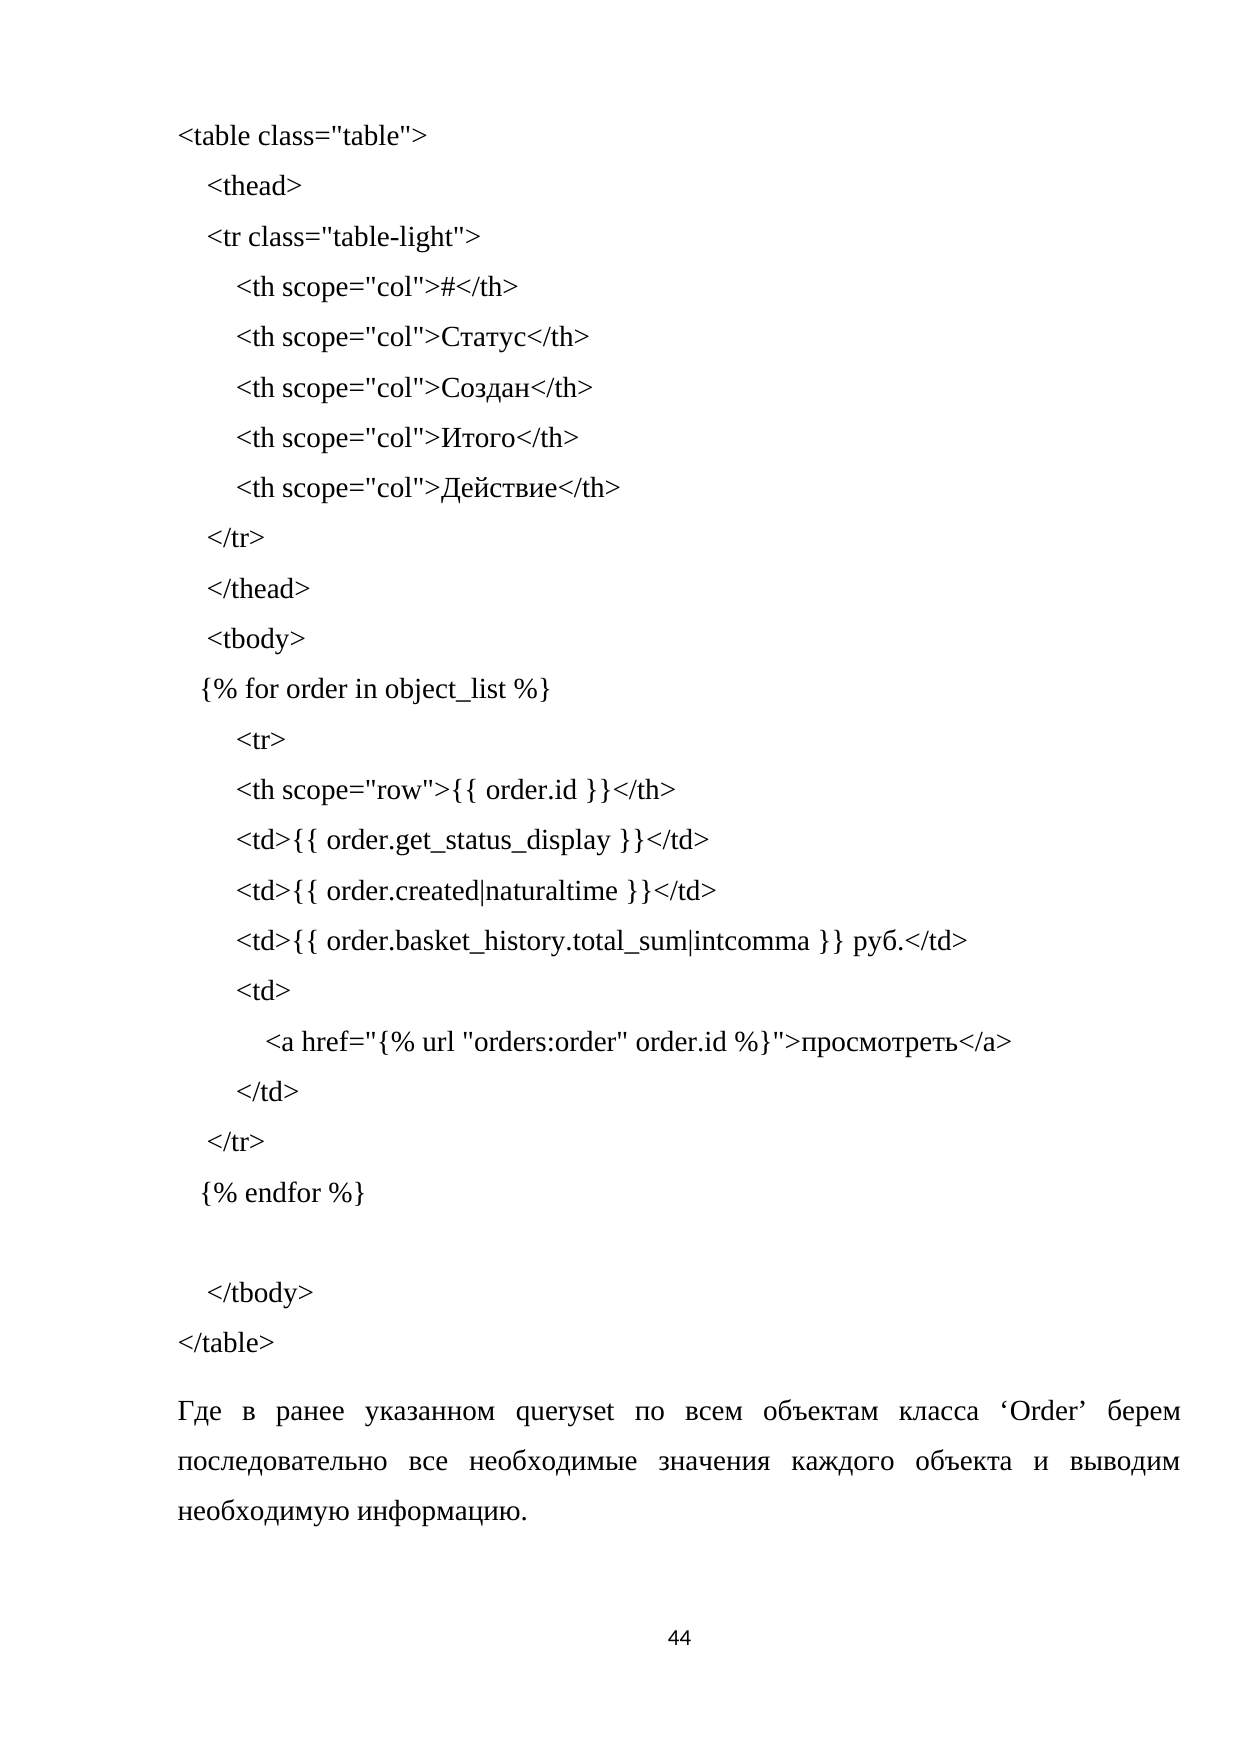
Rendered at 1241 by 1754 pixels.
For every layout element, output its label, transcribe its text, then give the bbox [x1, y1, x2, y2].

text <table class="table"> <thead> <tr class="table-light"> <th scope="col">#</th> <th scope="col">Статус</th> <th scope="col">Создан</th> <th scope="col">Итого</th> <th scope="col">Действие</th> </tr> </thead> <tbody> {% for order in object_list %} <tr> <th scope="row">{{ order.id }}</th> <td>{{ order.get_status_display }}</td> <td>{{ order.created|naturaltime }}</td> <td>{{ order.basket_history.total_sum|intcomma }} руб.</td> <td> <a href="{% url "orders:order" order.id %}">просмотреть</a> </td> </tr> {% endfor %} </tbody> </table> [177, 118, 1181, 1359]
text Где в ранее указанном queryset по всем объектам класса ‘Order’ берем последовательно все необходимые значения каждого объекта и выводим необходимую информацию. [177, 1393, 1181, 1527]
